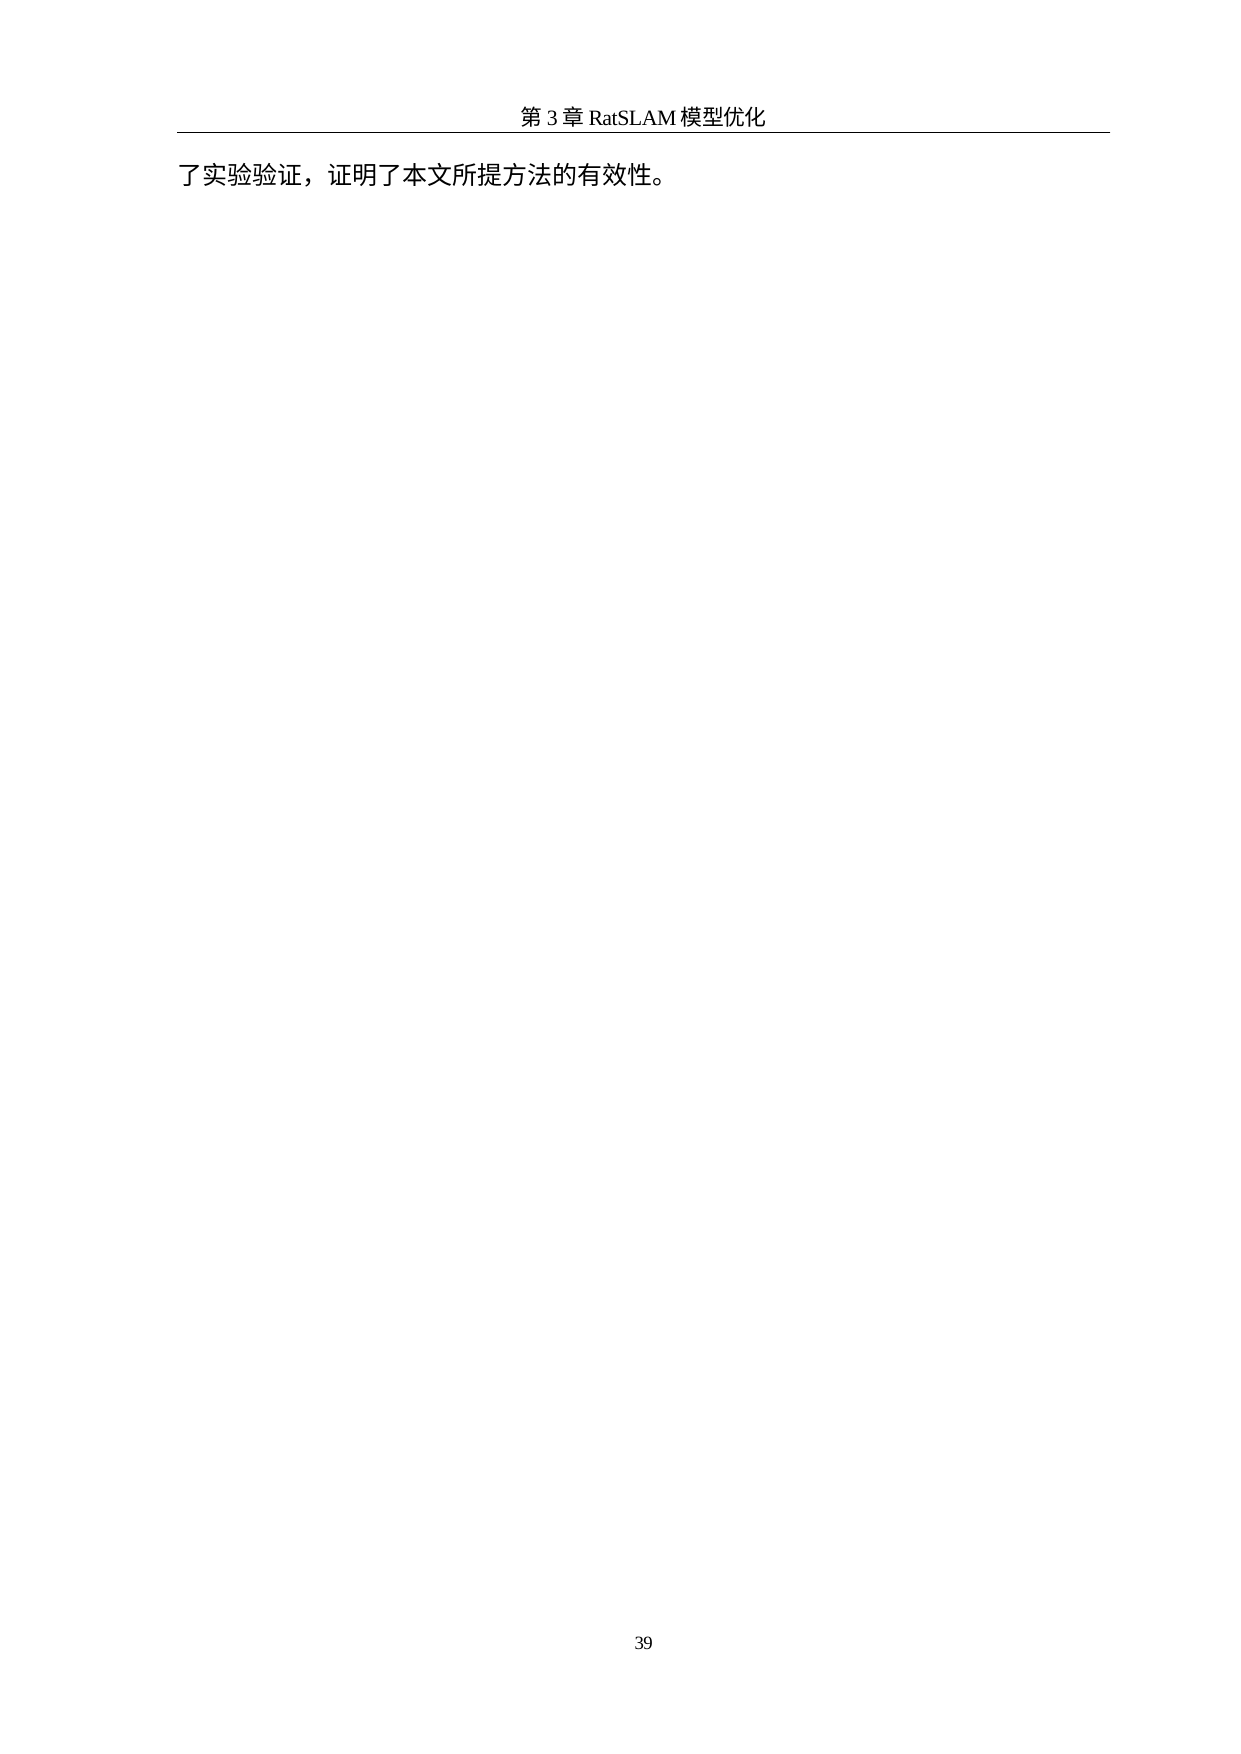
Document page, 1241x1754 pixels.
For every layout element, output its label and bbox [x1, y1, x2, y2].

text [177, 148, 1110, 193]
